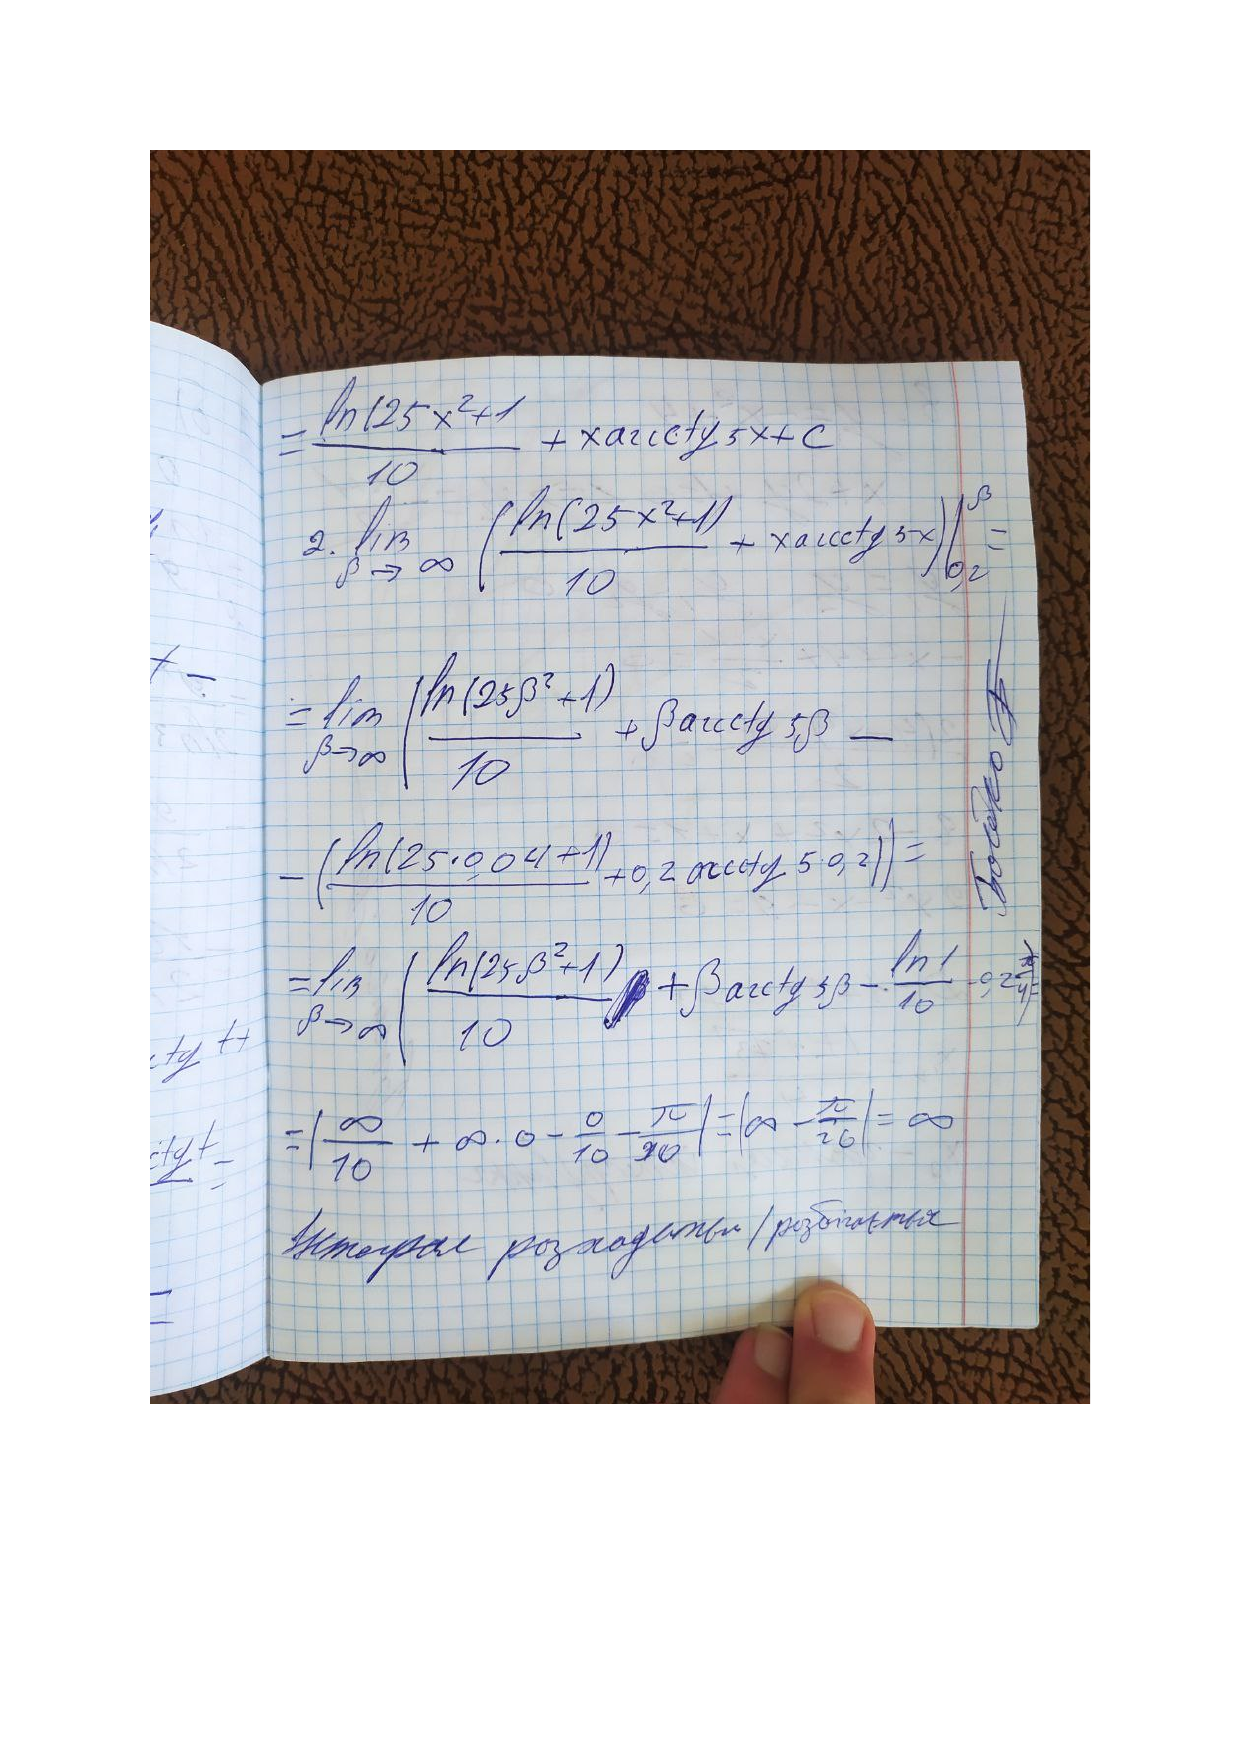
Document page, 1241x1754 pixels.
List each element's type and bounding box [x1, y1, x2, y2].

picture [150, 150, 1091, 1404]
